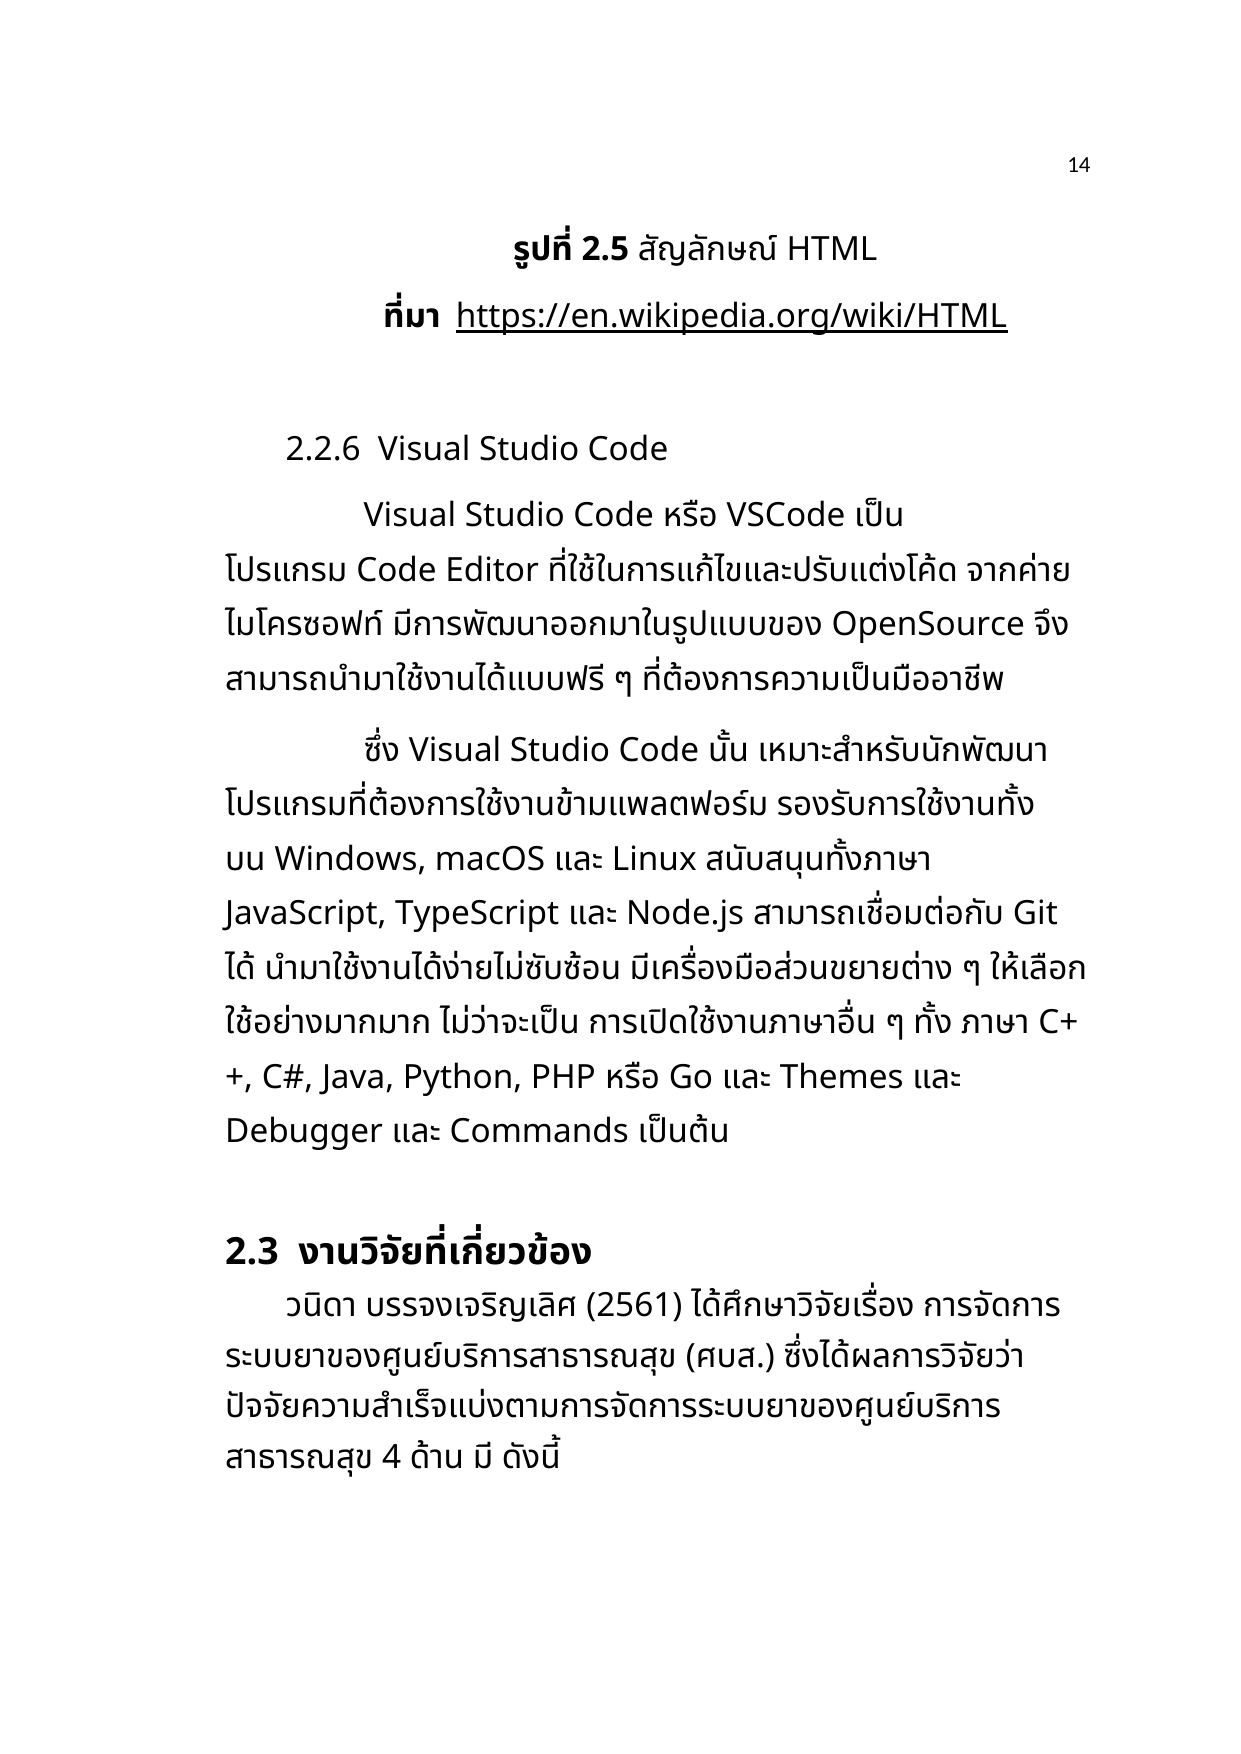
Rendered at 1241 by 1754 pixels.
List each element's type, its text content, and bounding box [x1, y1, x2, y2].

text Visual Studio Code หรือ VSCode เป็นโปรแกรม Code Editor ที่ใช้ในการแก้ไขและปรับแต่งโค้ด จากค่ายไมโครซอฟท์ มีการพัฒนาออกมาในรูปแบบของ OpenSource จึงสามารถนำมาใช้งานได้แบบฟรี ๆ ที่ต้องการความเป็นมืออาชีพ [225, 491, 1090, 705]
text รูปที่ 2.5 สัญลักษณ์ HTML [225, 225, 1090, 276]
text ที่มา https://en.wikipedia.org/wiki/HTML [225, 292, 1090, 343]
text วนิดา บรรจงเจริญเลิศ (2561) ได้ศึกษาวิจัยเรื่อง การจัดการระบบยาของศูนย์บริการสาธารณสุข (ศบส.) ซึ่งได้ผลการวิจัยว่า ปัจจัยความสำเร็จแบ่งตามการจัดการระบบยาของศูนย์บริการสาธารณสุข 4 ด้าน มี ดังนี้ [225, 1281, 1090, 1483]
text ซึ่ง Visual Studio Code นั้น เหมาะสำหรับนักพัฒนาโปรแกรมที่ต้องการใช้งานข้ามแพลตฟอร์ม รองรับการใช้งานทั้งบน Windows, macOS และ Linux สนับสนุนทั้งภาษา JavaScript, TypeScript และ Node.js สามารถเชื่อมต่อกับ Git ได้ นำมาใช้งานได้ง่ายไม่ซับซ้อน มีเครื่องมือส่วนขยายต่าง ๆ ให้เลือกใช้อย่างมากมาก ไม่ว่าจะเป็น การเปิดใช้งานภาษาอื่น ๆ ทั้ง ภาษา C++, C#, Java, Python, PHP หรือ Go และ Themes และ Debugger และ Commands เป็นต้น [225, 726, 1090, 1158]
text 2.2.6 Visual Studio Code [225, 425, 1090, 471]
text 2.3 งานวิจัยที่เกี่ยวข้อง [225, 1224, 1090, 1281]
